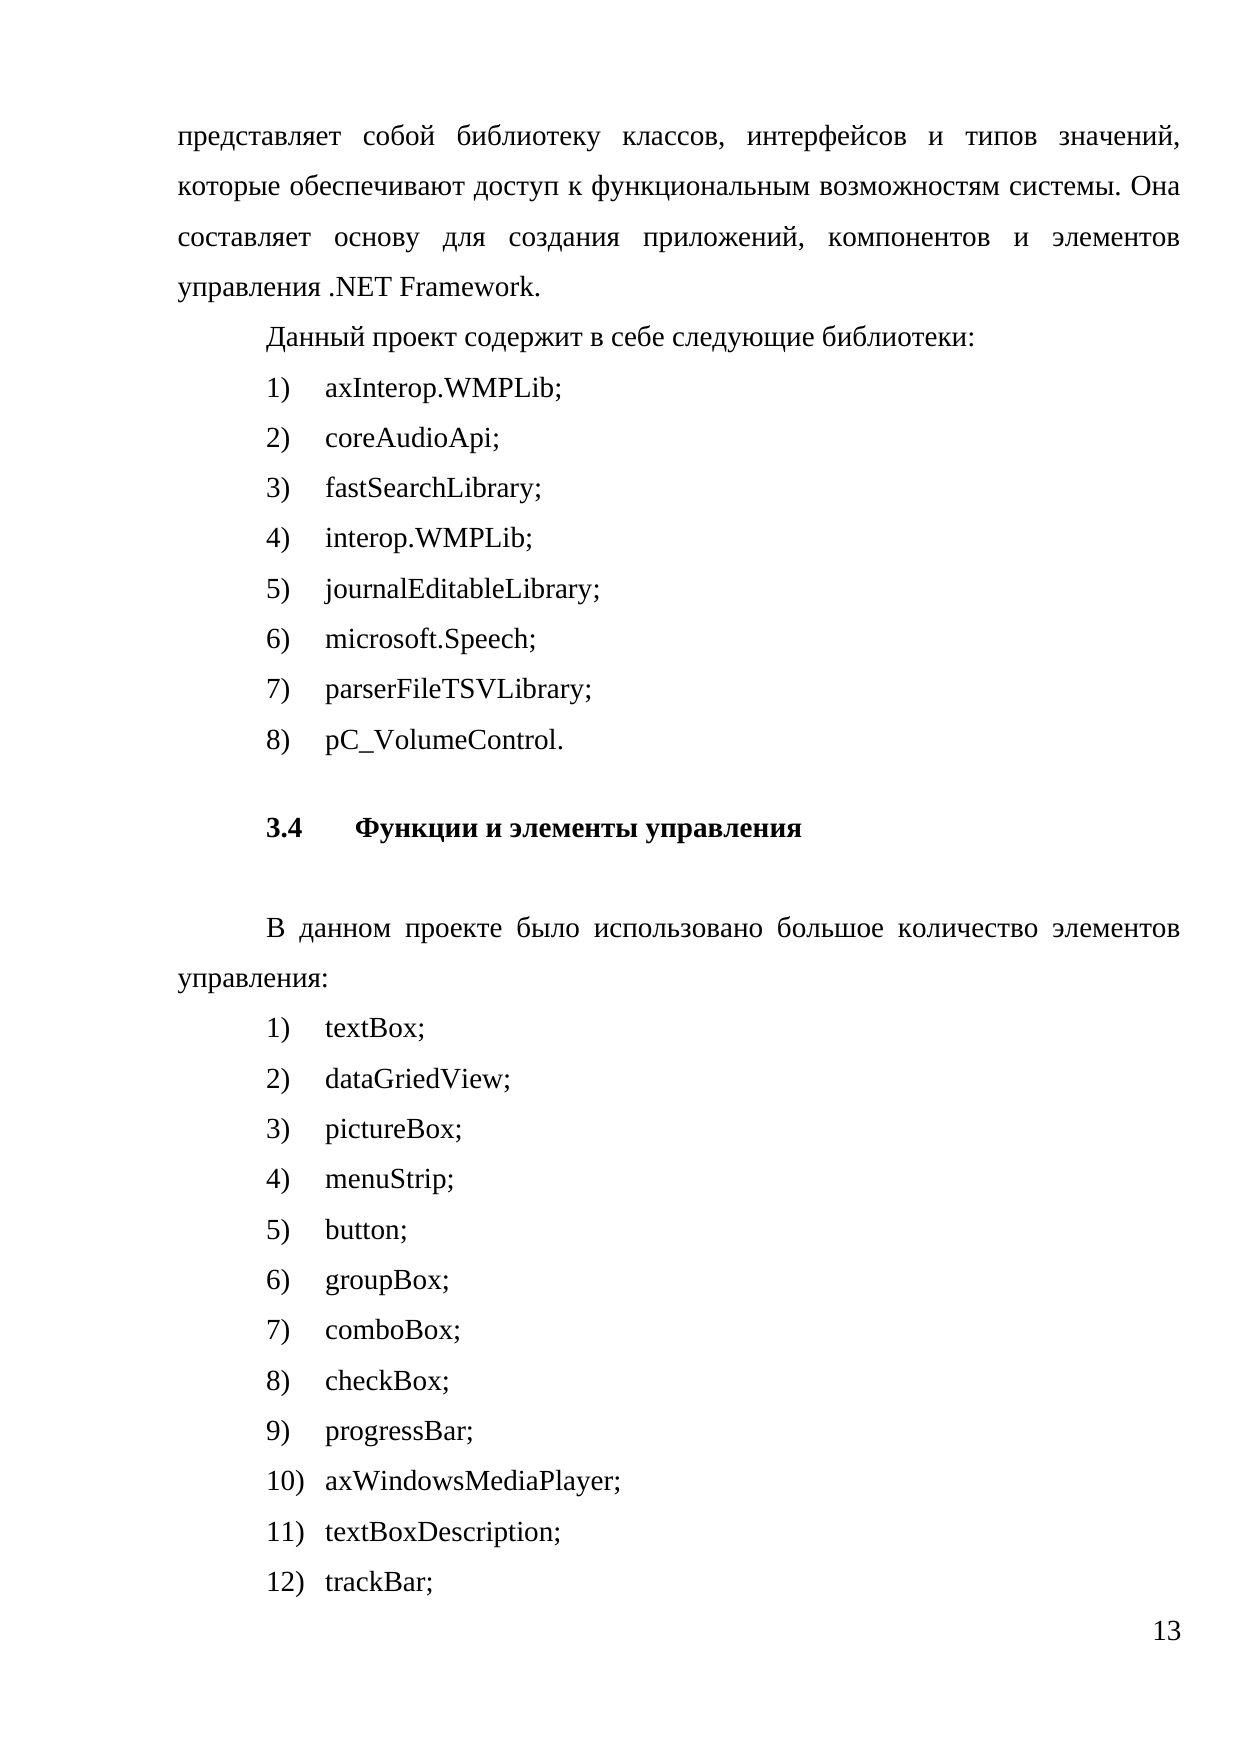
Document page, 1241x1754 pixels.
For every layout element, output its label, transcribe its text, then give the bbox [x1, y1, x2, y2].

list progressBar; [266, 1413, 1181, 1447]
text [177, 118, 1181, 303]
list axWindowsMediaPlayer; [266, 1463, 1181, 1497]
list button; [266, 1212, 1181, 1245]
list menuStrip; [266, 1162, 1181, 1195]
list interop.WMPLib; [266, 521, 1181, 554]
list dataGriedView; [266, 1061, 1181, 1094]
list checkBox; [266, 1363, 1181, 1396]
list trackBar; [266, 1564, 1181, 1598]
text Данный проект содержит в себе следующие библиотеки: [177, 319, 1181, 353]
list comboBox; [266, 1312, 1181, 1346]
list textBoxDescription; [266, 1514, 1181, 1547]
list axInterop.WMPLib; [266, 370, 1181, 403]
subtitle 3.4 Функции и элементы управления [177, 810, 1181, 843]
list fastSearchLibrary; [266, 470, 1181, 504]
list textBox; [266, 1011, 1181, 1044]
list pictureBox; [266, 1111, 1181, 1145]
list groupBox; [266, 1262, 1181, 1296]
list coreAudioApi; [266, 420, 1181, 453]
list parserFileTSVLibrary; [266, 672, 1181, 705]
text В данном проекте было использовано большое количество элементов управления: [177, 910, 1181, 994]
list journalEditableLibrary; [266, 571, 1181, 604]
list microsoft.Speech; [266, 621, 1181, 655]
list pC_VolumeControl. [266, 722, 1181, 755]
